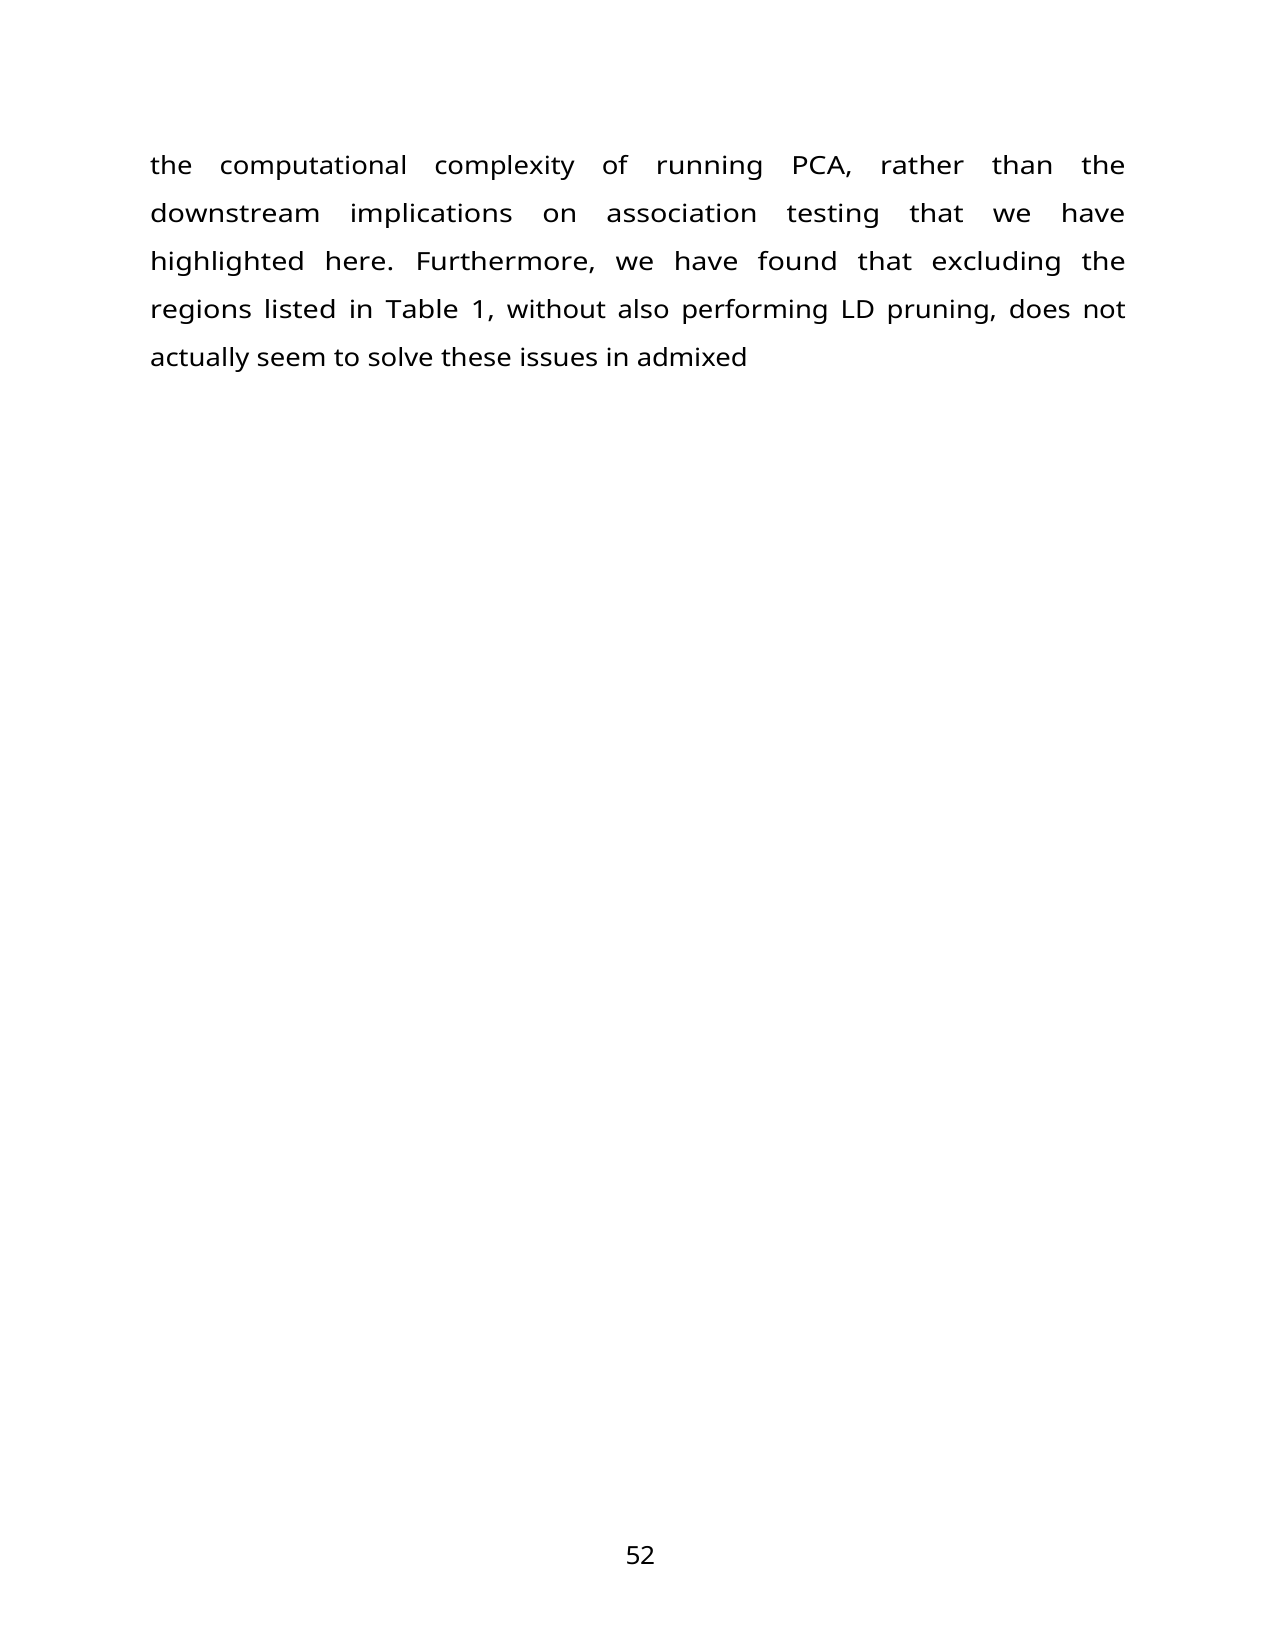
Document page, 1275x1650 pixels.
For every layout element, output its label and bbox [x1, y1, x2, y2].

text [150, 148, 1126, 374]
